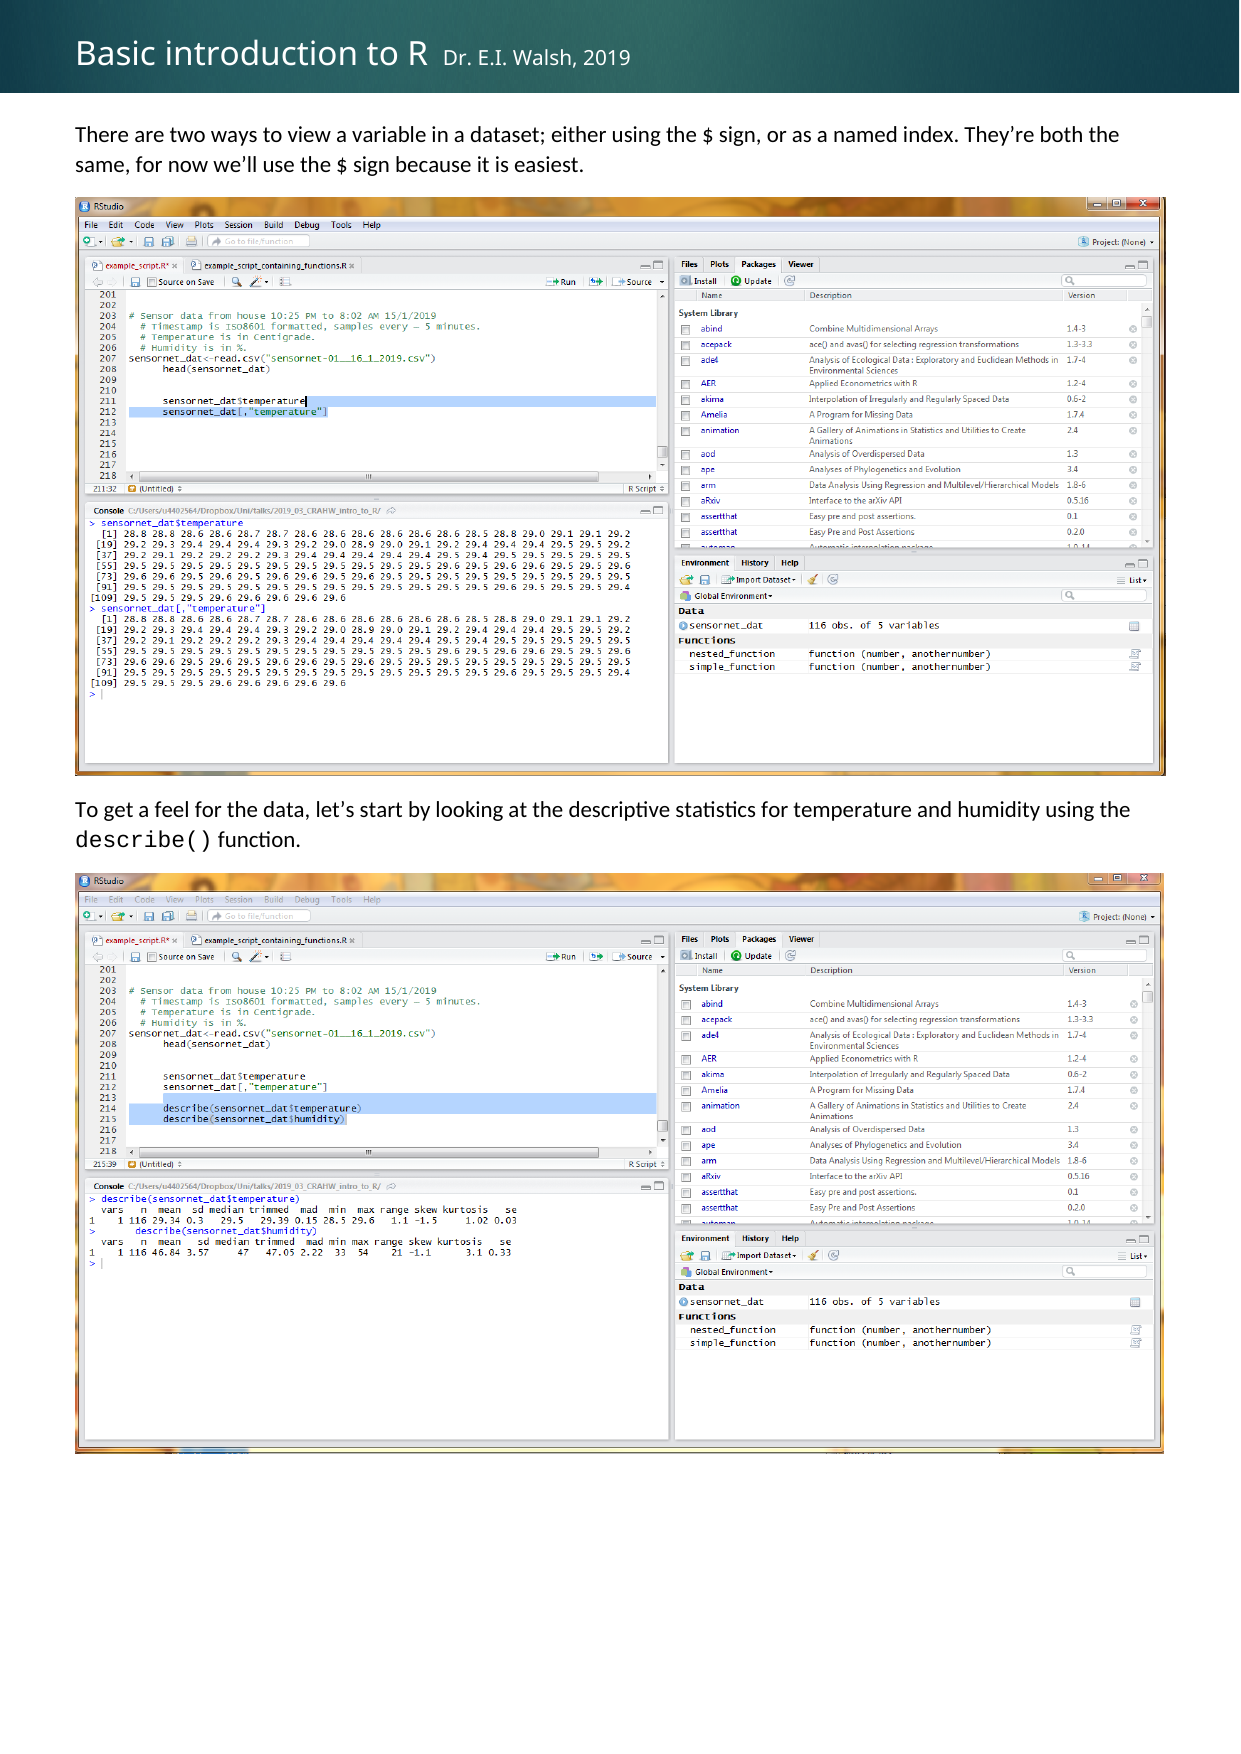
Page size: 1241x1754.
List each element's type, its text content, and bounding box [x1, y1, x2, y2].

picture [75, 197, 1166, 776]
picture [75, 873, 1164, 1454]
text There are two ways to view a variable in a dataset; either using the $ sign, or as a named index. They’re both the same, for now we’ll use the $ sign because it is easiest. [75, 120, 1165, 179]
picture [0, 0, 1240, 93]
text To get a feel for the data, let’s start by looking at the descriptive statistics for temperature and humidity using the describe() function. [75, 795, 1165, 854]
